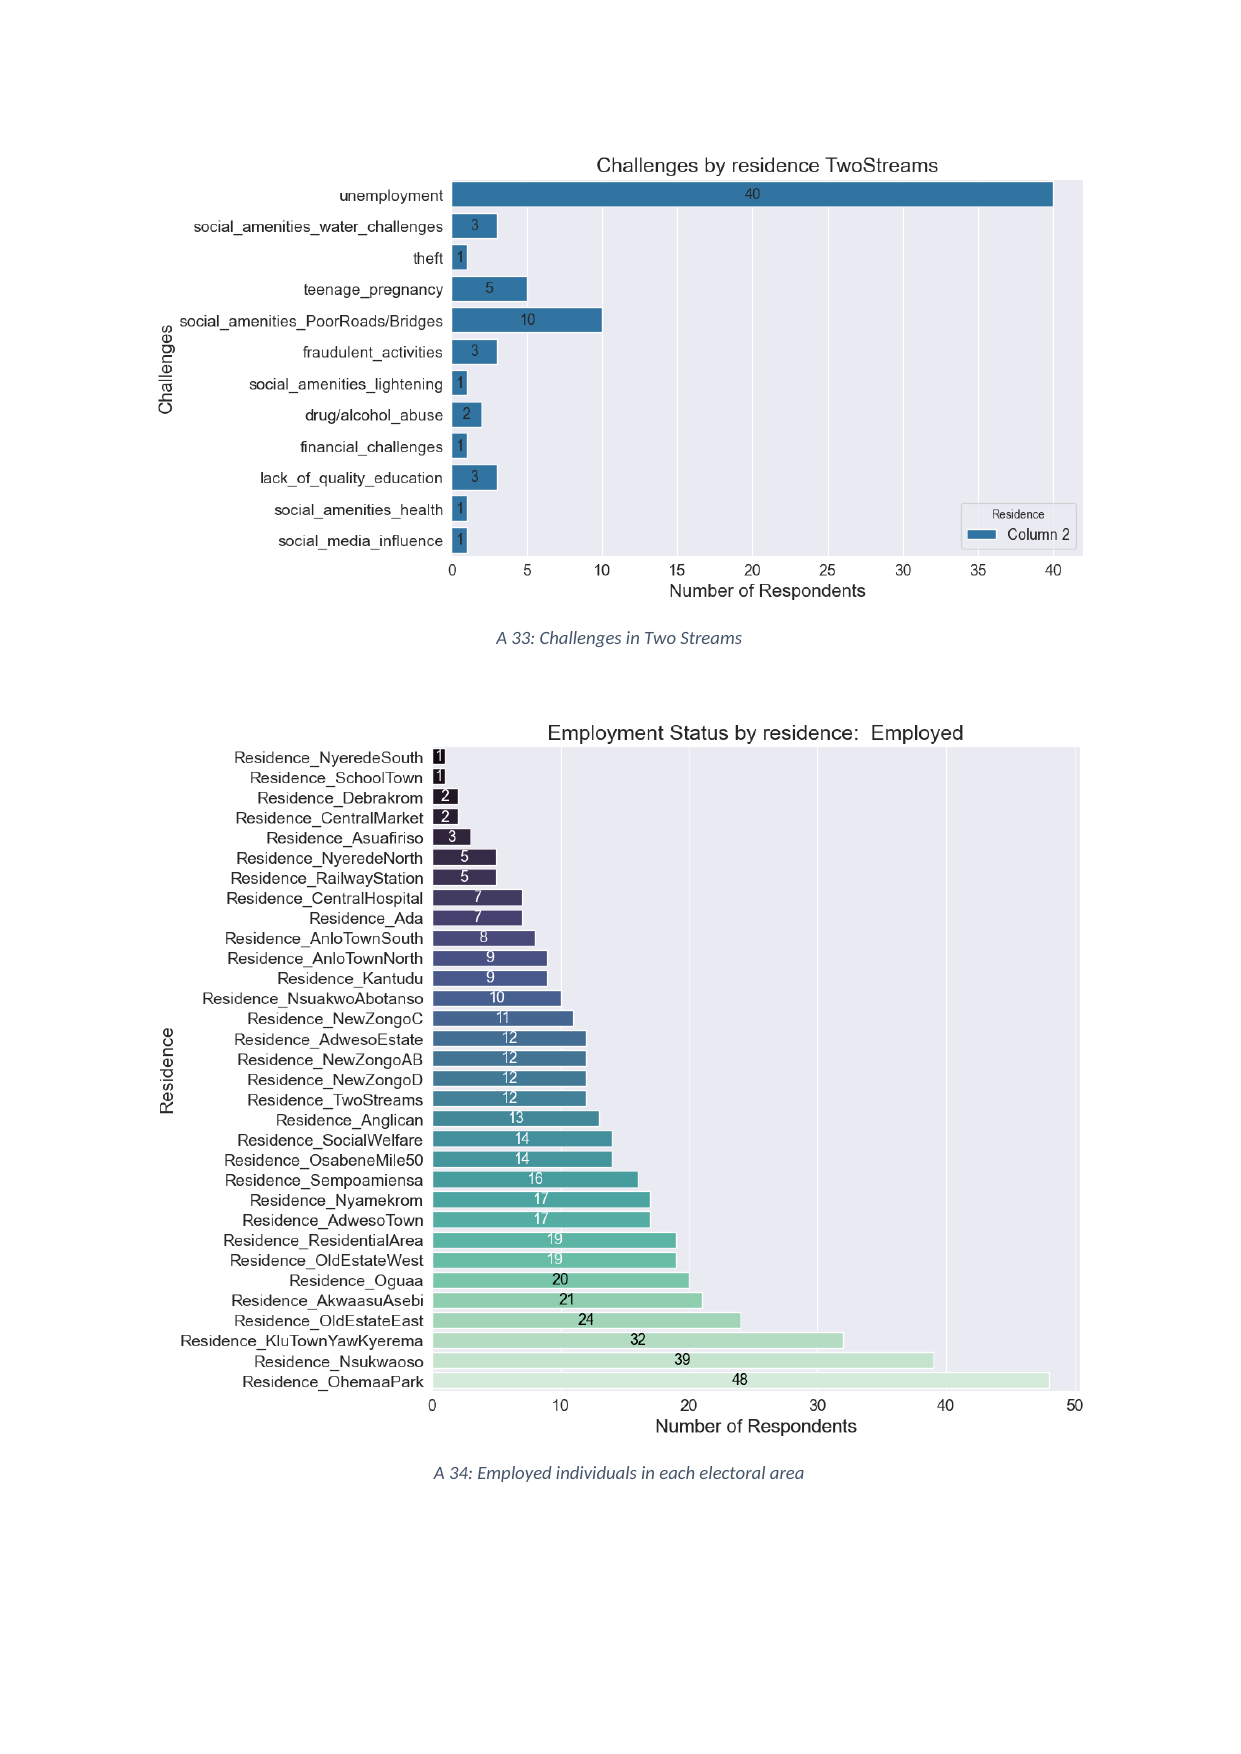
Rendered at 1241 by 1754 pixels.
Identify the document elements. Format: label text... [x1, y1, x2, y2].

picture [150, 716, 1091, 1443]
picture [150, 150, 1091, 607]
